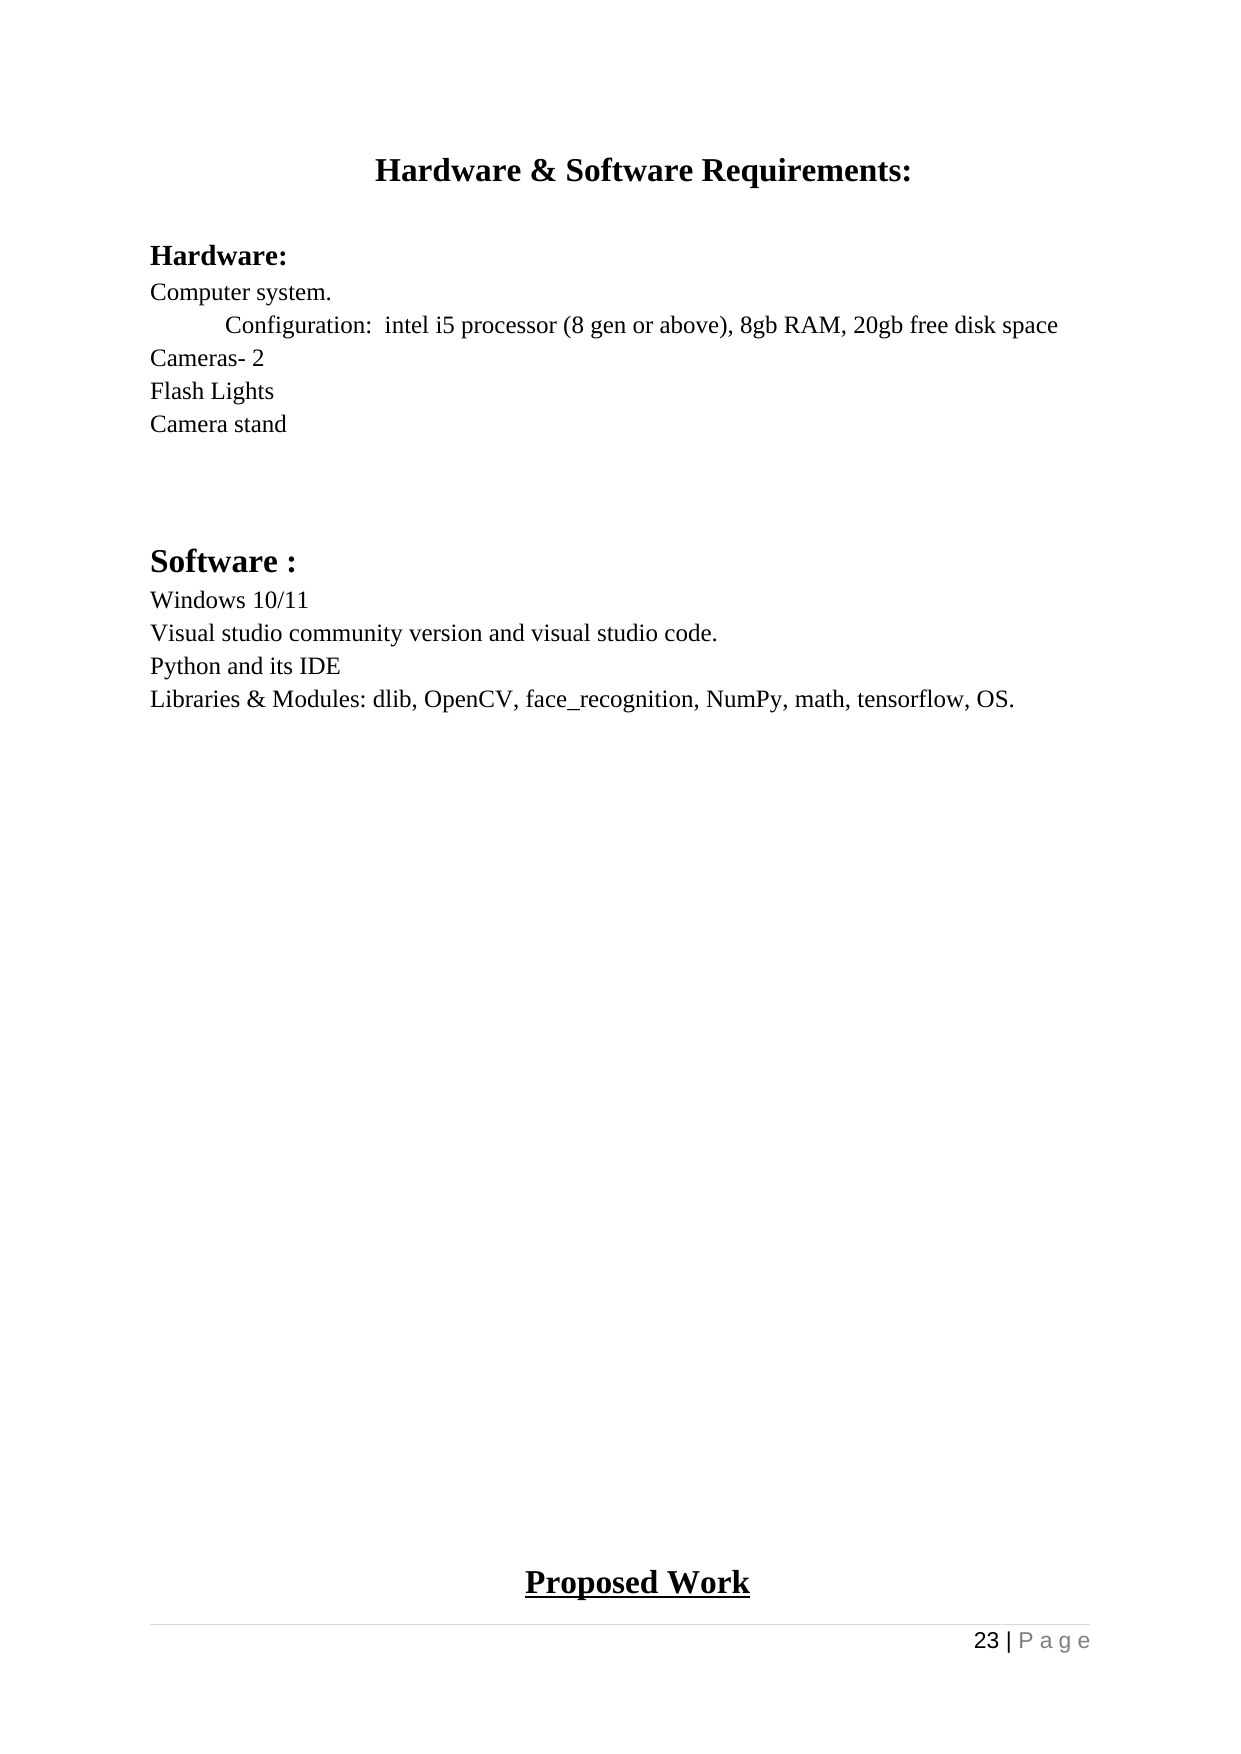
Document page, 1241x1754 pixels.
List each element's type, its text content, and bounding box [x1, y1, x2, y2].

text Software : [150, 541, 1090, 579]
text Hardware: [150, 238, 1090, 272]
text Computer system. [150, 277, 1090, 305]
text Libraries & Modules: dlib, OpenCV, face_recognition, NumPy, math, tensorflow, OS. [150, 684, 1090, 713]
text Camera stand [150, 409, 1090, 437]
text Visual studio community version and visual studio code. [150, 618, 1090, 647]
text Configuration: intel i5 processor (8 gen or above), 8gb RAM, 20gb free disk space [150, 310, 1090, 338]
text Hardware & Software Requirements: [300, 150, 1090, 188]
text Python and its IDE [150, 651, 1090, 680]
text Windows 10/11 [150, 585, 1090, 614]
text Proposed Work [450, 1563, 1090, 1601]
text Flash Lights [150, 376, 1090, 404]
text Cameras- 2 [150, 343, 1090, 371]
